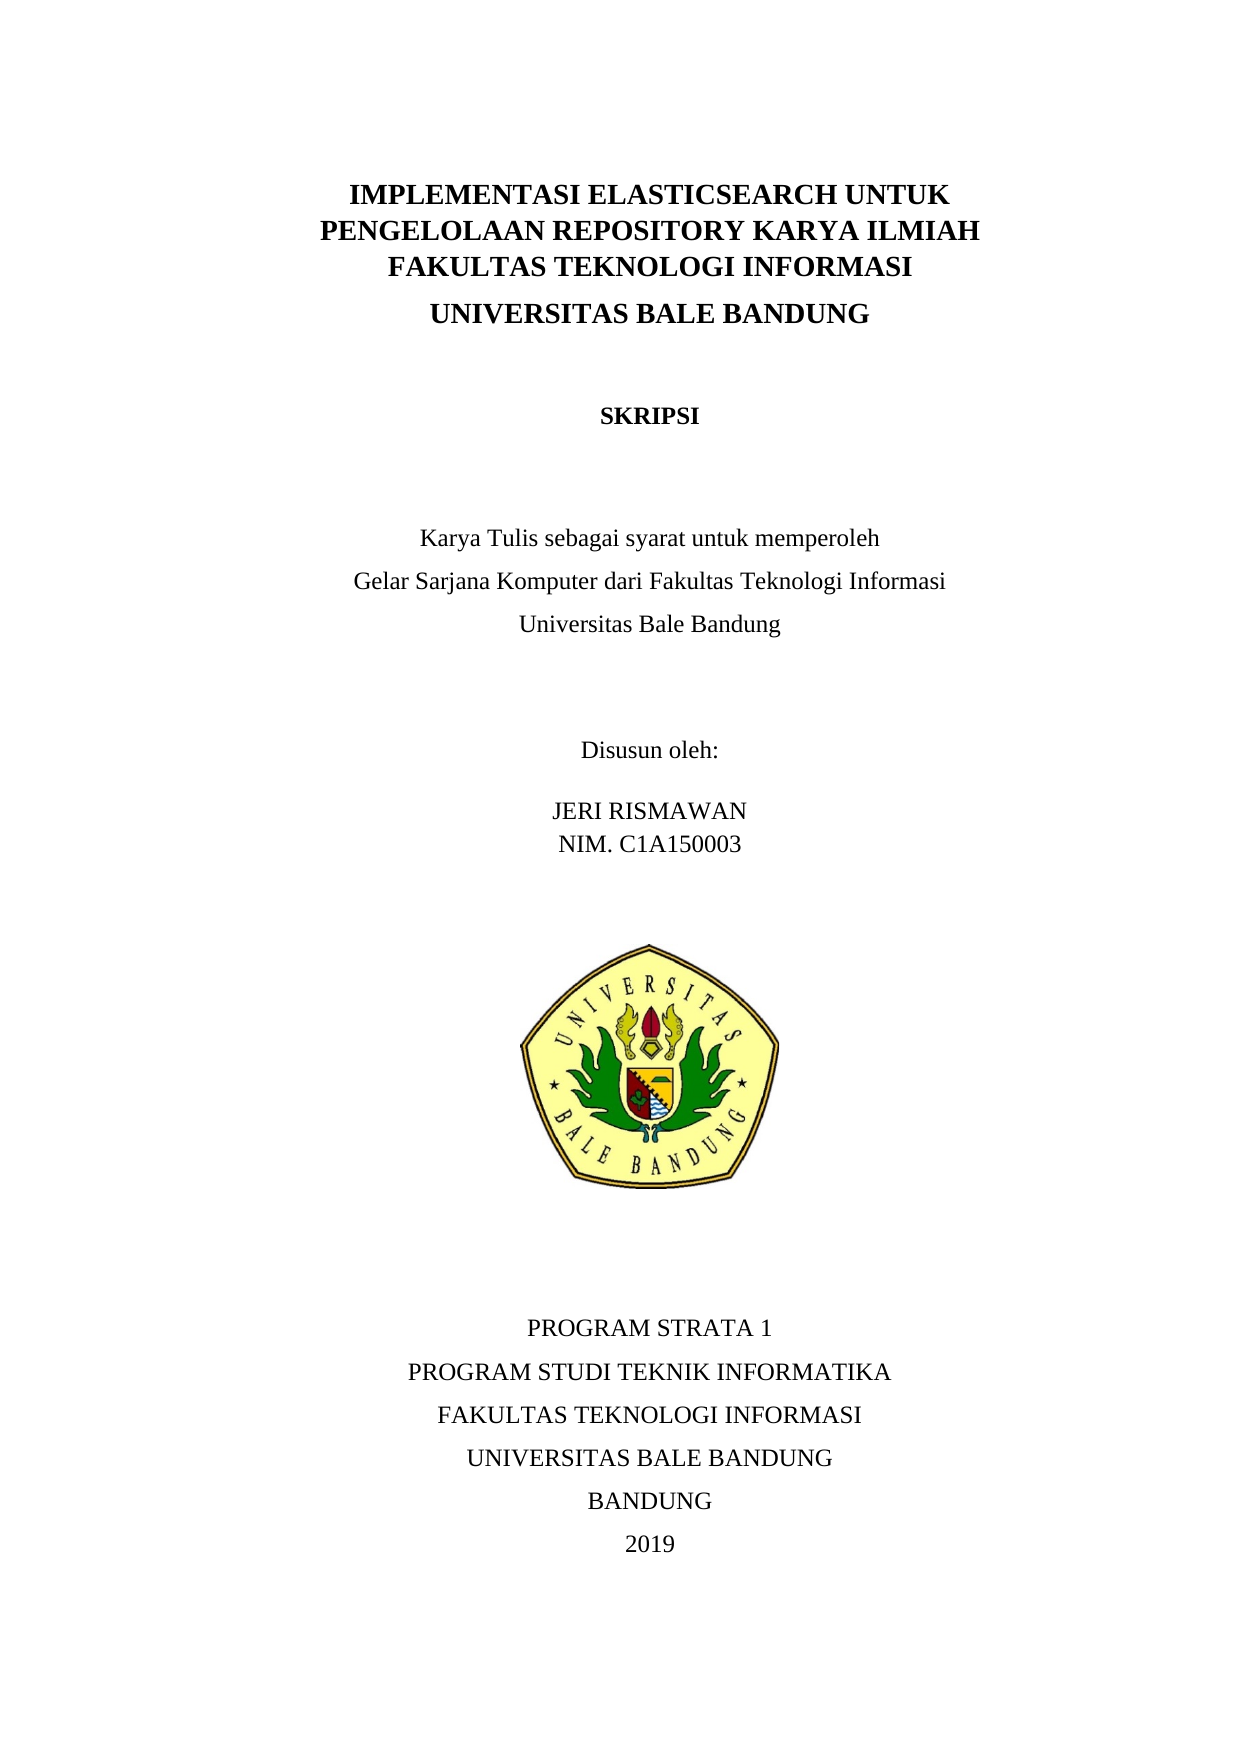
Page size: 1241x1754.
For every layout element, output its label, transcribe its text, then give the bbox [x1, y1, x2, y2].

text Disusun oleh: [236, 735, 1063, 764]
text UNIVERSITAS BALE BANDUNG [236, 1443, 1063, 1472]
text PROGRAM STUDI TEKNIK INFORMATIKA [236, 1357, 1063, 1385]
text JERI RISMAWAN [236, 796, 1063, 824]
text FAKULTAS TEKNOLOGI INFORMASI [236, 1400, 1063, 1428]
text Karya Tulis sebagai syarat untuk memperoleh [236, 523, 1063, 552]
text Universitas Bale Bandung [236, 609, 1063, 638]
text 2019 [236, 1529, 1063, 1558]
text Gelar Sarjana Komputer dari Fakultas Teknologi Informasi [236, 566, 1063, 595]
text NIM. C1A150003 [236, 829, 1063, 858]
picture [520, 944, 780, 1189]
text IMPLEMENTASI ELASTICSEARCH UNTUK PENGELOLAAN REPOSITORY KARYA ILMIAH FAKULTAS TEKNOLOGI INFORMASI [236, 177, 1063, 283]
text PROGRAM STRATA 1 [236, 1313, 1063, 1342]
text SKRIPSI [236, 401, 1063, 429]
text BANDUNG [236, 1486, 1063, 1515]
text UNIVERSITAS BALE BANDUNG [236, 296, 1063, 329]
